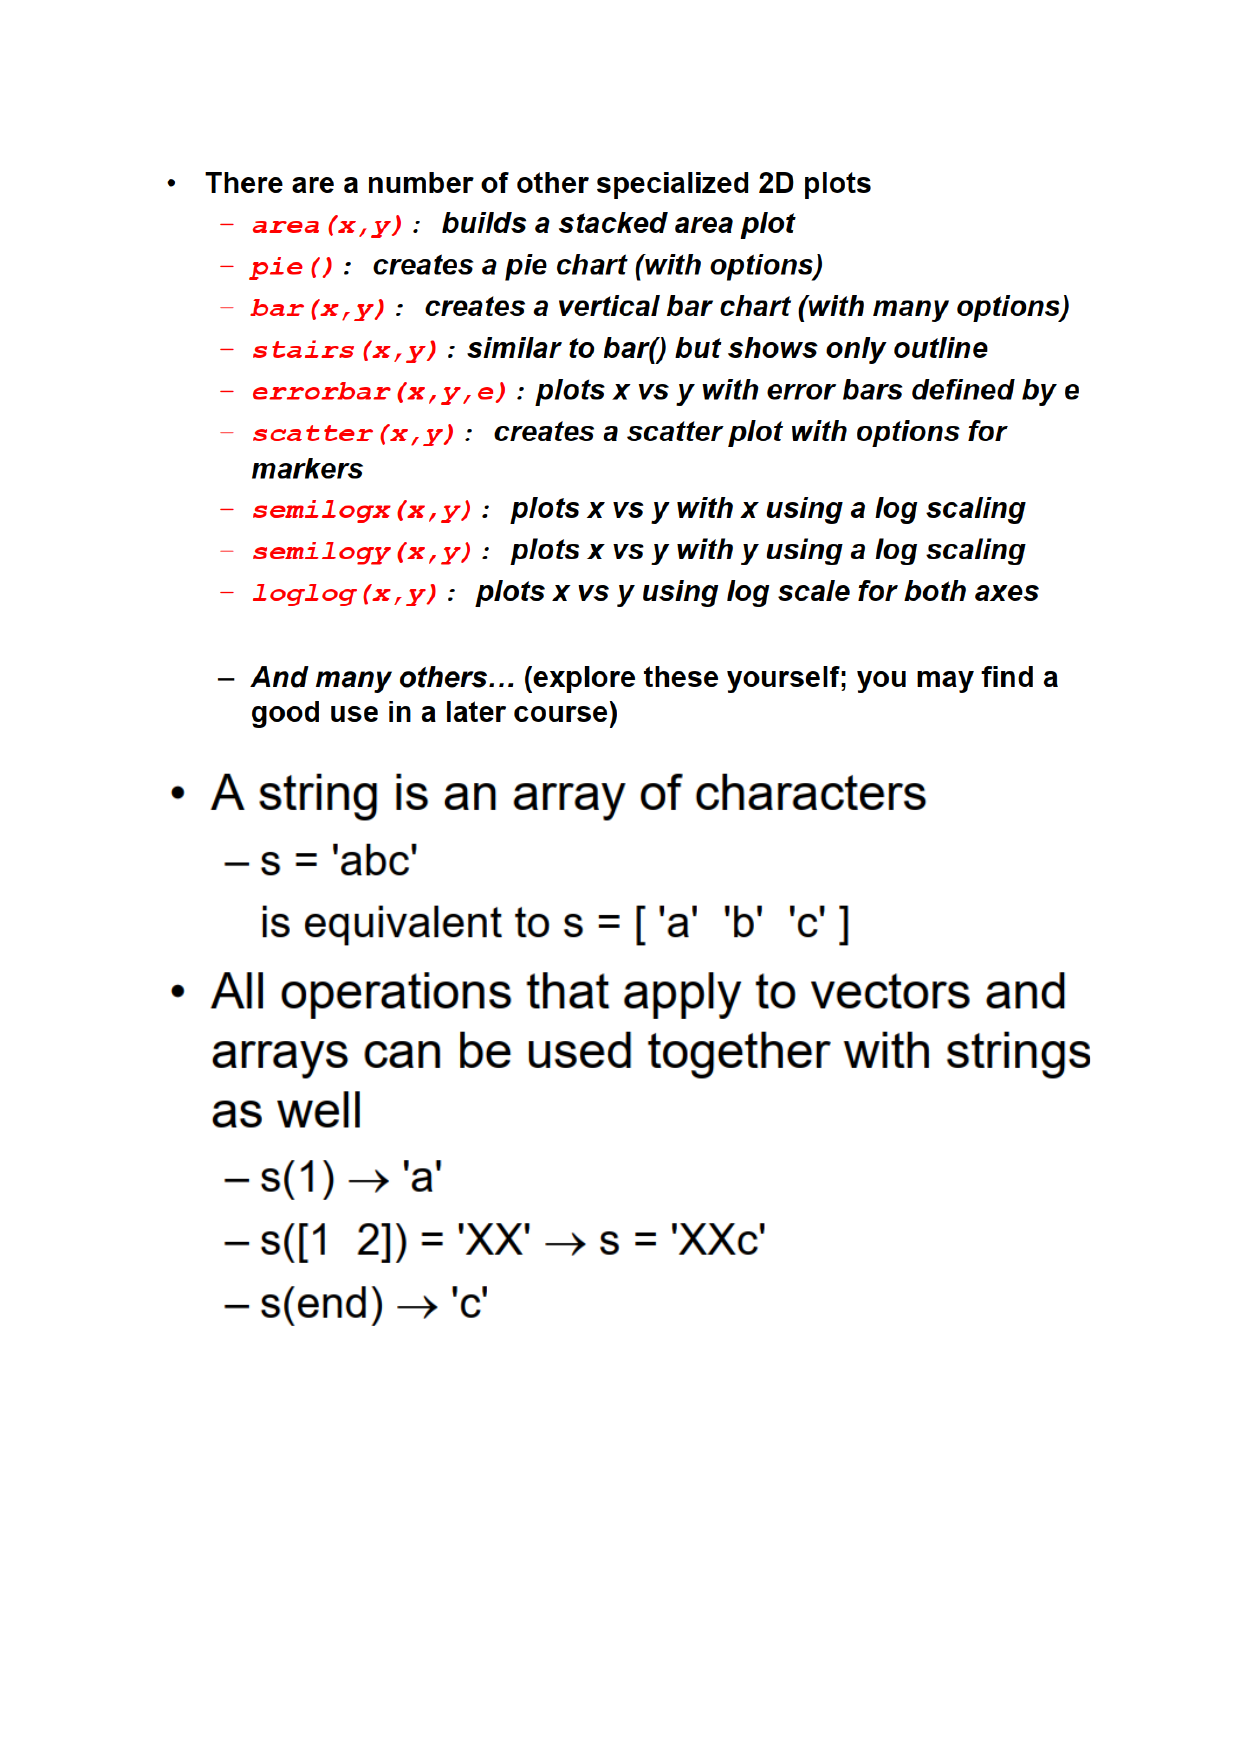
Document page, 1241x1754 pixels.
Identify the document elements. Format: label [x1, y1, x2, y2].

picture [150, 150, 1091, 743]
picture [150, 761, 1091, 1333]
